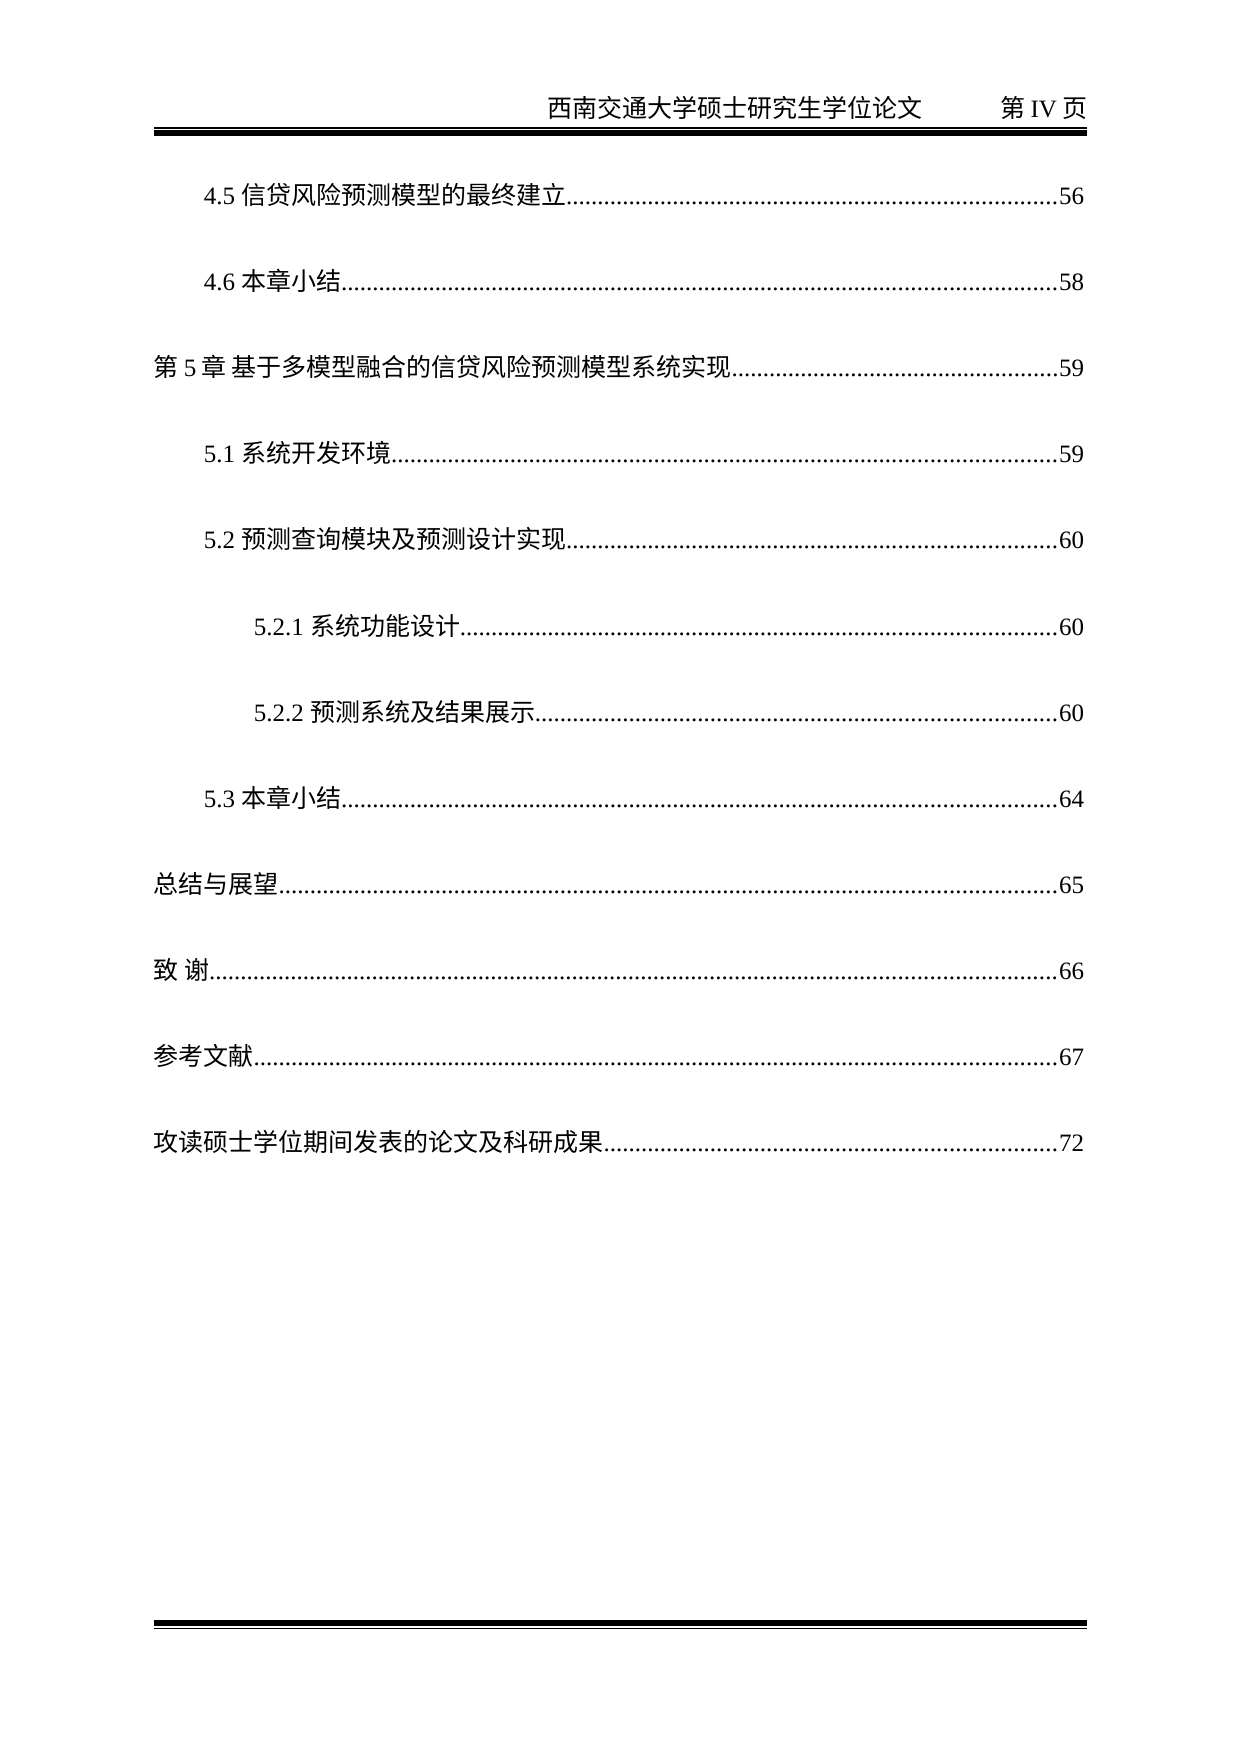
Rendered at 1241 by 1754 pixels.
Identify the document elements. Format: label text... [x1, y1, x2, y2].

text 5.2.1 系统功能设计 60 [203, 590, 1087, 658]
text 5.2.2 预测系统及结果展示 60 [203, 676, 1087, 744]
text 第5章 基于多模型融合的信贷风险预测模型系统实现 59 [153, 332, 1087, 400]
text 5.3 本章小结 64 [203, 762, 1087, 830]
text 致 谢 66 [153, 934, 1087, 1002]
text 5.1 系统开发环境 59 [203, 418, 1087, 486]
text 5.2 预测查询模块及预测设计实现 60 [203, 504, 1087, 572]
text 总结与展望 65 [153, 848, 1087, 916]
text 参考文献 67 [153, 1020, 1087, 1088]
text 4.5 信贷风险预测模型的最终建立 56 [203, 160, 1087, 228]
text 攻读硕士学位期间发表的论文及科研成果 72 [153, 1106, 1087, 1174]
text 4.6 本章小结 58 [203, 246, 1087, 314]
